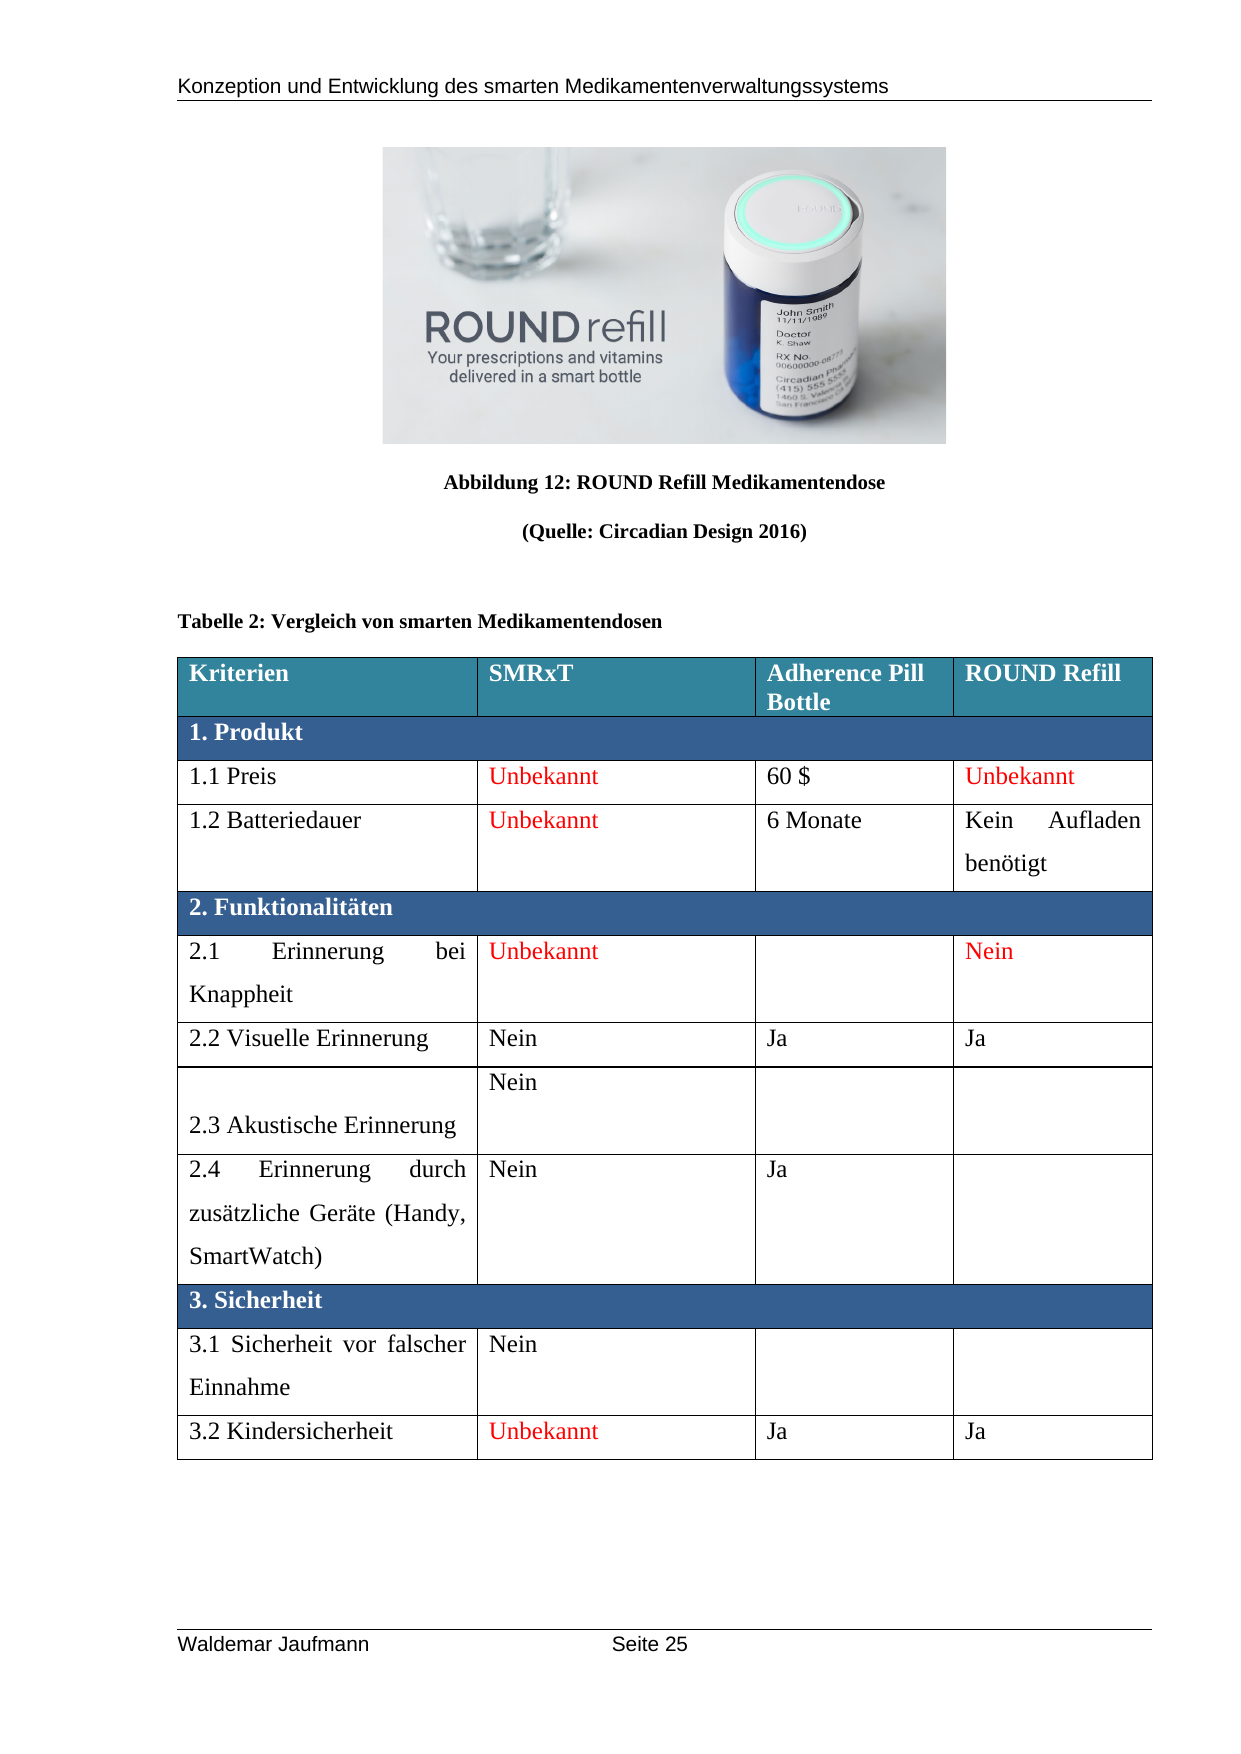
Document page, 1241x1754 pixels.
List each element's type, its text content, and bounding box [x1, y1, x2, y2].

table_cell Ja [954, 1416, 1152, 1459]
table_cell 3.2 Kindersicherheit [178, 1416, 477, 1459]
table_cell Ja [954, 1023, 1152, 1066]
table_cell 1.2 Batteriedauer [178, 805, 477, 891]
table_cell 1.1 Preis [178, 761, 477, 804]
table_cell Ja [756, 1155, 953, 1284]
table_cell 1. Produkt [178, 717, 1152, 760]
table_cell Nein [478, 1023, 755, 1066]
table_cell Ja [756, 1416, 953, 1459]
table_header Adherence Pill Bottle [756, 658, 953, 716]
table_cell Unbekannt [954, 761, 1152, 804]
table_cell Unbekannt [478, 805, 755, 891]
table_cell Nein [478, 1329, 755, 1415]
table_cell [954, 1155, 1152, 1284]
table_cell Nein [954, 936, 1152, 1022]
table_cell [756, 1329, 953, 1415]
table_cell 2.1 Erinnerung bei Knappheit [178, 936, 477, 1022]
table_cell 6 Monate [756, 805, 953, 891]
table_cell Ja [756, 1023, 953, 1066]
table_header ROUND Refill [954, 658, 1152, 716]
table_cell Kein Aufladen benötigt [954, 805, 1152, 891]
table_cell Unbekannt [478, 936, 755, 1022]
text Abbildung 12: ROUND Refill Medikamentendose [177, 470, 1152, 494]
table_cell 2. Funktionalitäten [178, 892, 1152, 935]
table_cell Nein [478, 1068, 755, 1153]
table_cell [756, 1068, 953, 1153]
table_cell Unbekannt [478, 1416, 755, 1459]
text Tabelle 2: Vergleich von smarten Medikamentendosen [177, 609, 1152, 633]
table_cell 3. Sicherheit [178, 1285, 1152, 1328]
table_header Kriterien [178, 658, 477, 716]
table_cell 60 $ [756, 761, 953, 804]
table_cell [756, 936, 953, 1022]
table_cell 2.2 Visuelle Erinnerung [178, 1023, 477, 1066]
table_cell Unbekannt [478, 761, 755, 804]
table_cell 2.3 Akustische Erinnerung [178, 1068, 477, 1153]
table_cell 2.4 Erinnerung durch zusätzliche Geräte (Handy, SmartWatch) [178, 1155, 477, 1284]
table_cell [954, 1068, 1152, 1153]
table_cell Nein [478, 1155, 755, 1284]
text (Quelle: Circadian Design 2016) [177, 519, 1152, 543]
table_cell [954, 1329, 1152, 1415]
picture [382, 147, 947, 444]
table_header SMRxT [478, 658, 755, 716]
table_cell 3.1 Sicherheit vor falscher Einnahme [178, 1329, 477, 1415]
